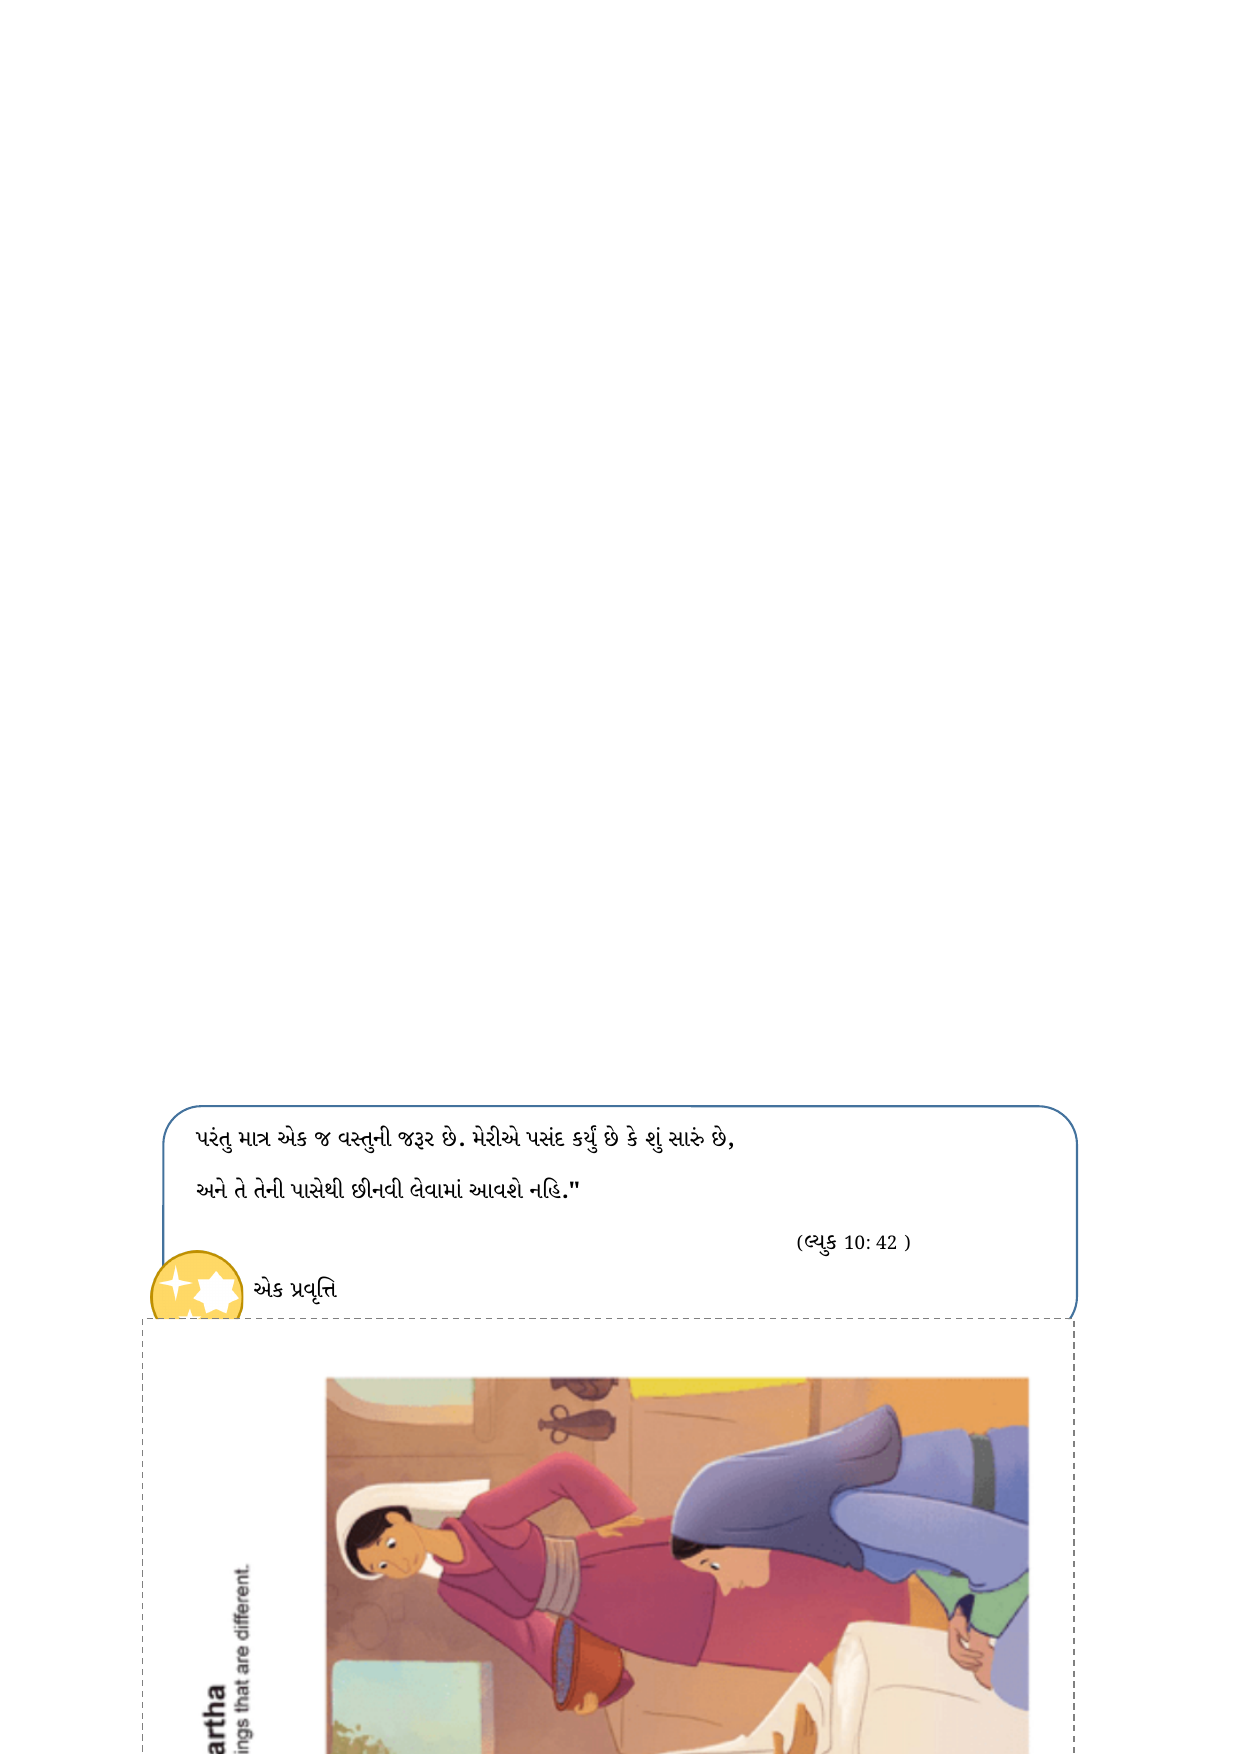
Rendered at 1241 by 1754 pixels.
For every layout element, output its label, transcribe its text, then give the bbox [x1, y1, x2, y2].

text પરંતુ માત્ર એક જ વસ્તુની જરૂર છે. મેરીએ પસંદ કર્યું છે કે શું સારું છે, [150, 1123, 1090, 1156]
picture [150, 1250, 244, 1319]
text એક પ્રવૃત્તિ [244, 1277, 1090, 1303]
text અને તે તેની પાસેથી છીનવી લેવામાં આવશે નહિ." [150, 1176, 1090, 1209]
picture [145, 1320, 1074, 1754]
text (લ્યુક 10: 42 ) [150, 1228, 1090, 1258]
